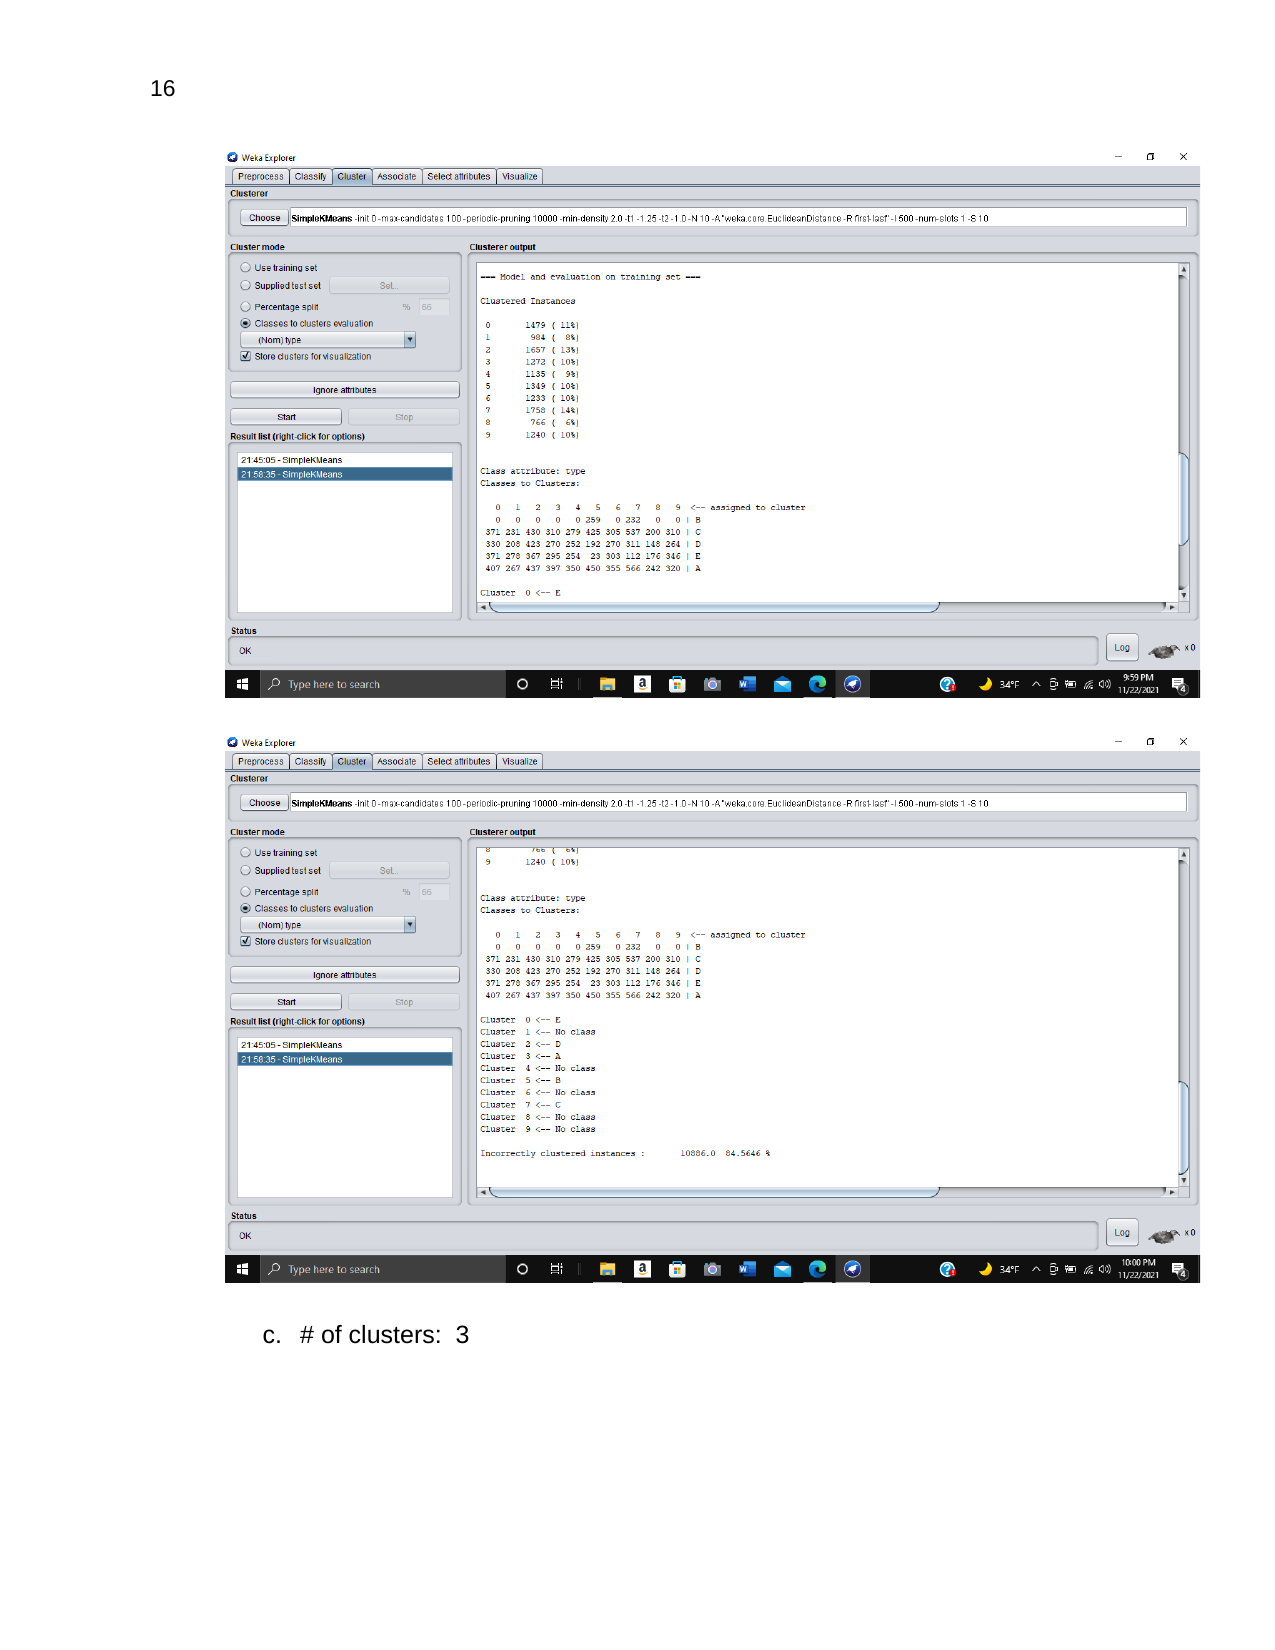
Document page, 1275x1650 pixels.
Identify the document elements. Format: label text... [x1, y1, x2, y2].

picture [225, 734, 1200, 1283]
list # of clusters: 3 [262, 1319, 1125, 1348]
picture [225, 150, 1200, 698]
